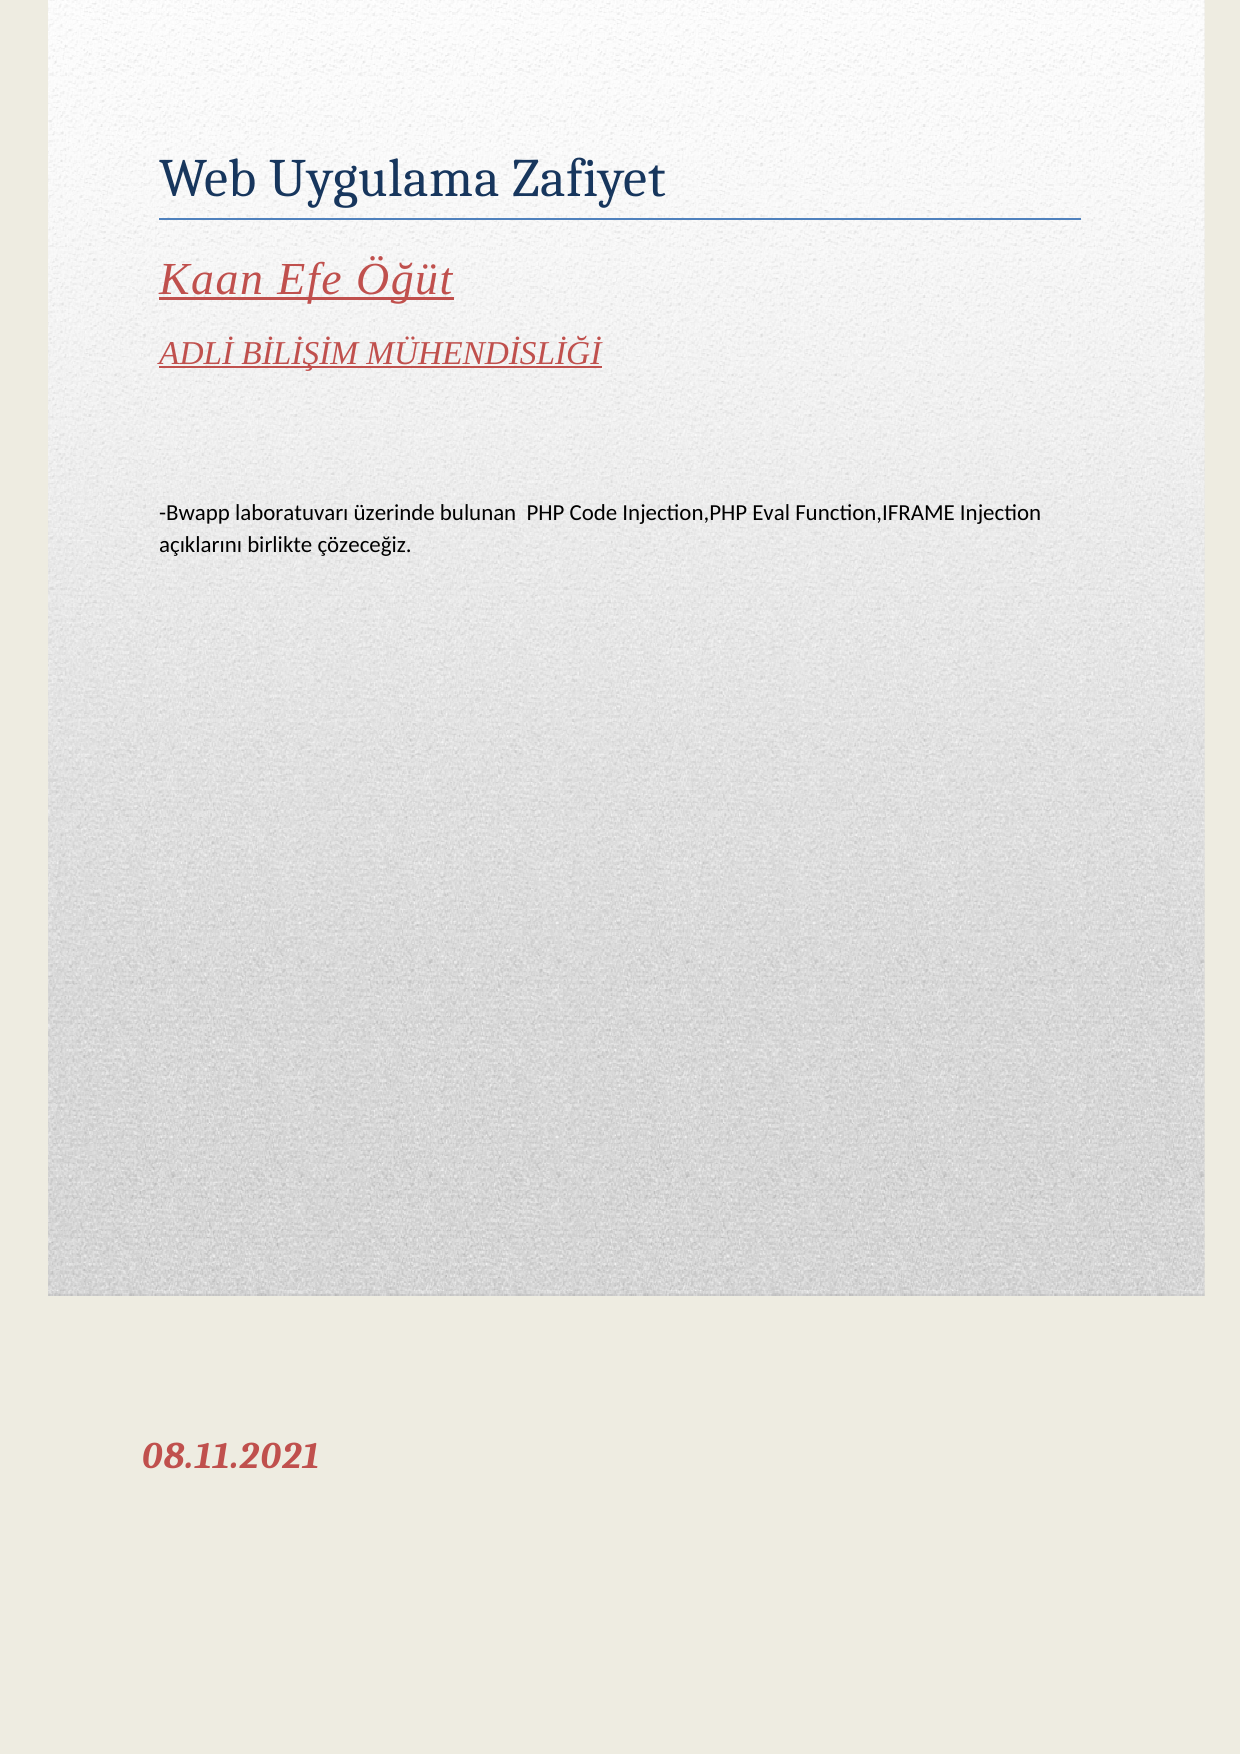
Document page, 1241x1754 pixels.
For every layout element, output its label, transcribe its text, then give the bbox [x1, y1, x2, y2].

table_cell Kaan Efe Öğüt ADLİ BİLİŞİM MÜHENDİSLİĞİ [148, 252, 1093, 463]
table_cell [148, 463, 1093, 583]
table_header [148, 148, 1093, 252]
